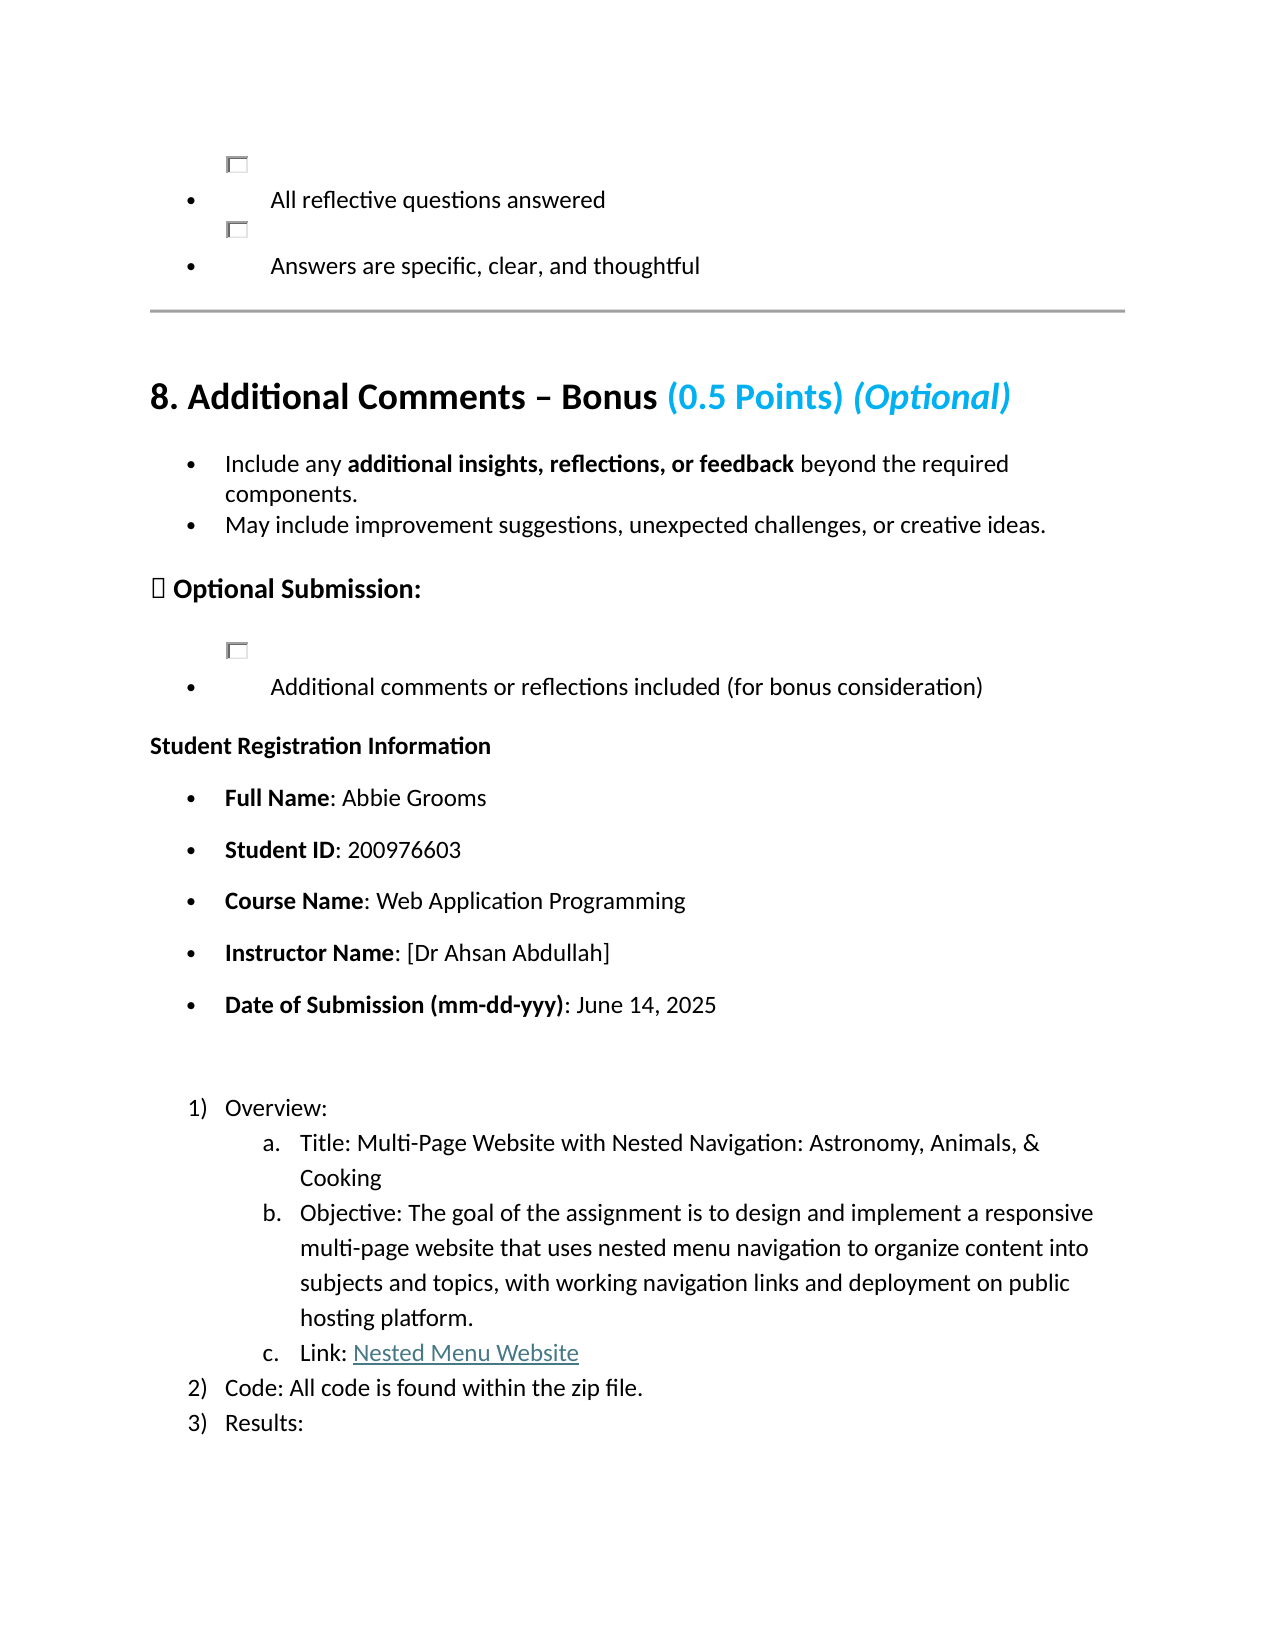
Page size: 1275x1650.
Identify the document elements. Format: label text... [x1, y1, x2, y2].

list Date of Submission (mm-dd-yyy): June 14, 2025 [187, 989, 1125, 1019]
list Student ID: 200976603 [187, 834, 1125, 864]
list Include any additional insights, reflections, or feedback beyond the required components. [187, 448, 1125, 509]
list Objective: The goal of the assignment is to design and implement a responsive multi-page website that uses nested menu navigation to organize content into subjects and topics, with working navigation links and deployment on public hosting platform. [262, 1197, 1125, 1333]
list All reflective questions answered [187, 150, 1125, 215]
list Full Name: Abbie Grooms [187, 782, 1125, 813]
list Instructor Name: [Dr Ahsan Abdullah] [187, 937, 1125, 968]
list Code: All code is found within the zip file. [187, 1372, 1125, 1403]
list Title: Multi-Page Website with Nested Navigation: Astronomy, Animals, & Cooking [262, 1127, 1125, 1193]
list Results: [187, 1407, 1125, 1438]
list May include improvement suggestions, unexpected challenges, or creative ideas. [187, 509, 1125, 539]
list Link: Nested Menu Website [262, 1337, 1125, 1368]
text 8. Additional Comments – Bonus (0.5 Points) (Optional) [150, 373, 1125, 419]
text ✅ Optional Submission: [150, 568, 1125, 607]
list Course Name: Web Application Programming [187, 885, 1125, 916]
list Overview: [187, 1092, 1125, 1123]
text Student Registration Information [150, 730, 1125, 761]
list Additional comments or reflections included (for bonus consideration) [187, 636, 1125, 701]
list Answers are specific, clear, and thoughtful [187, 215, 1125, 280]
